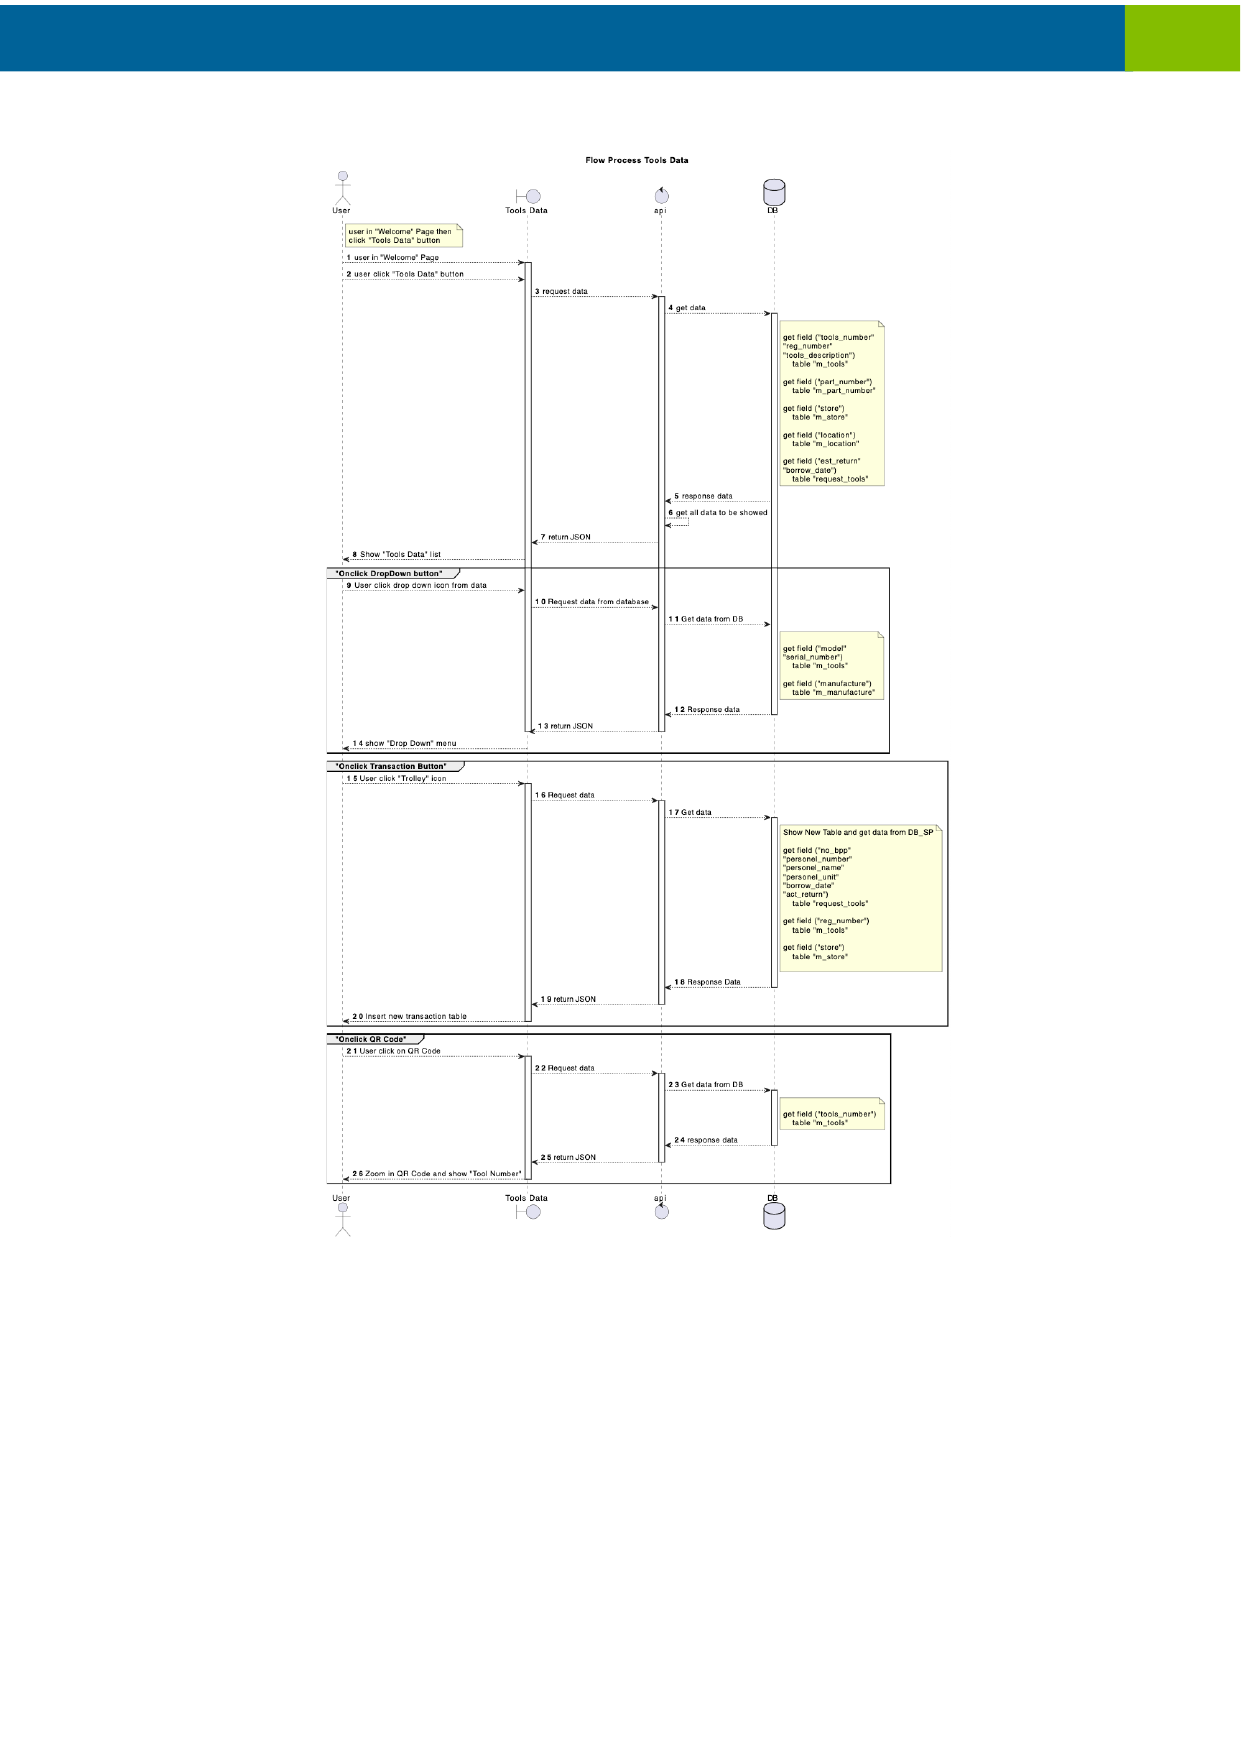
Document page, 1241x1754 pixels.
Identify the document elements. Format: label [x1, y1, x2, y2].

picture [326, 150, 951, 1237]
